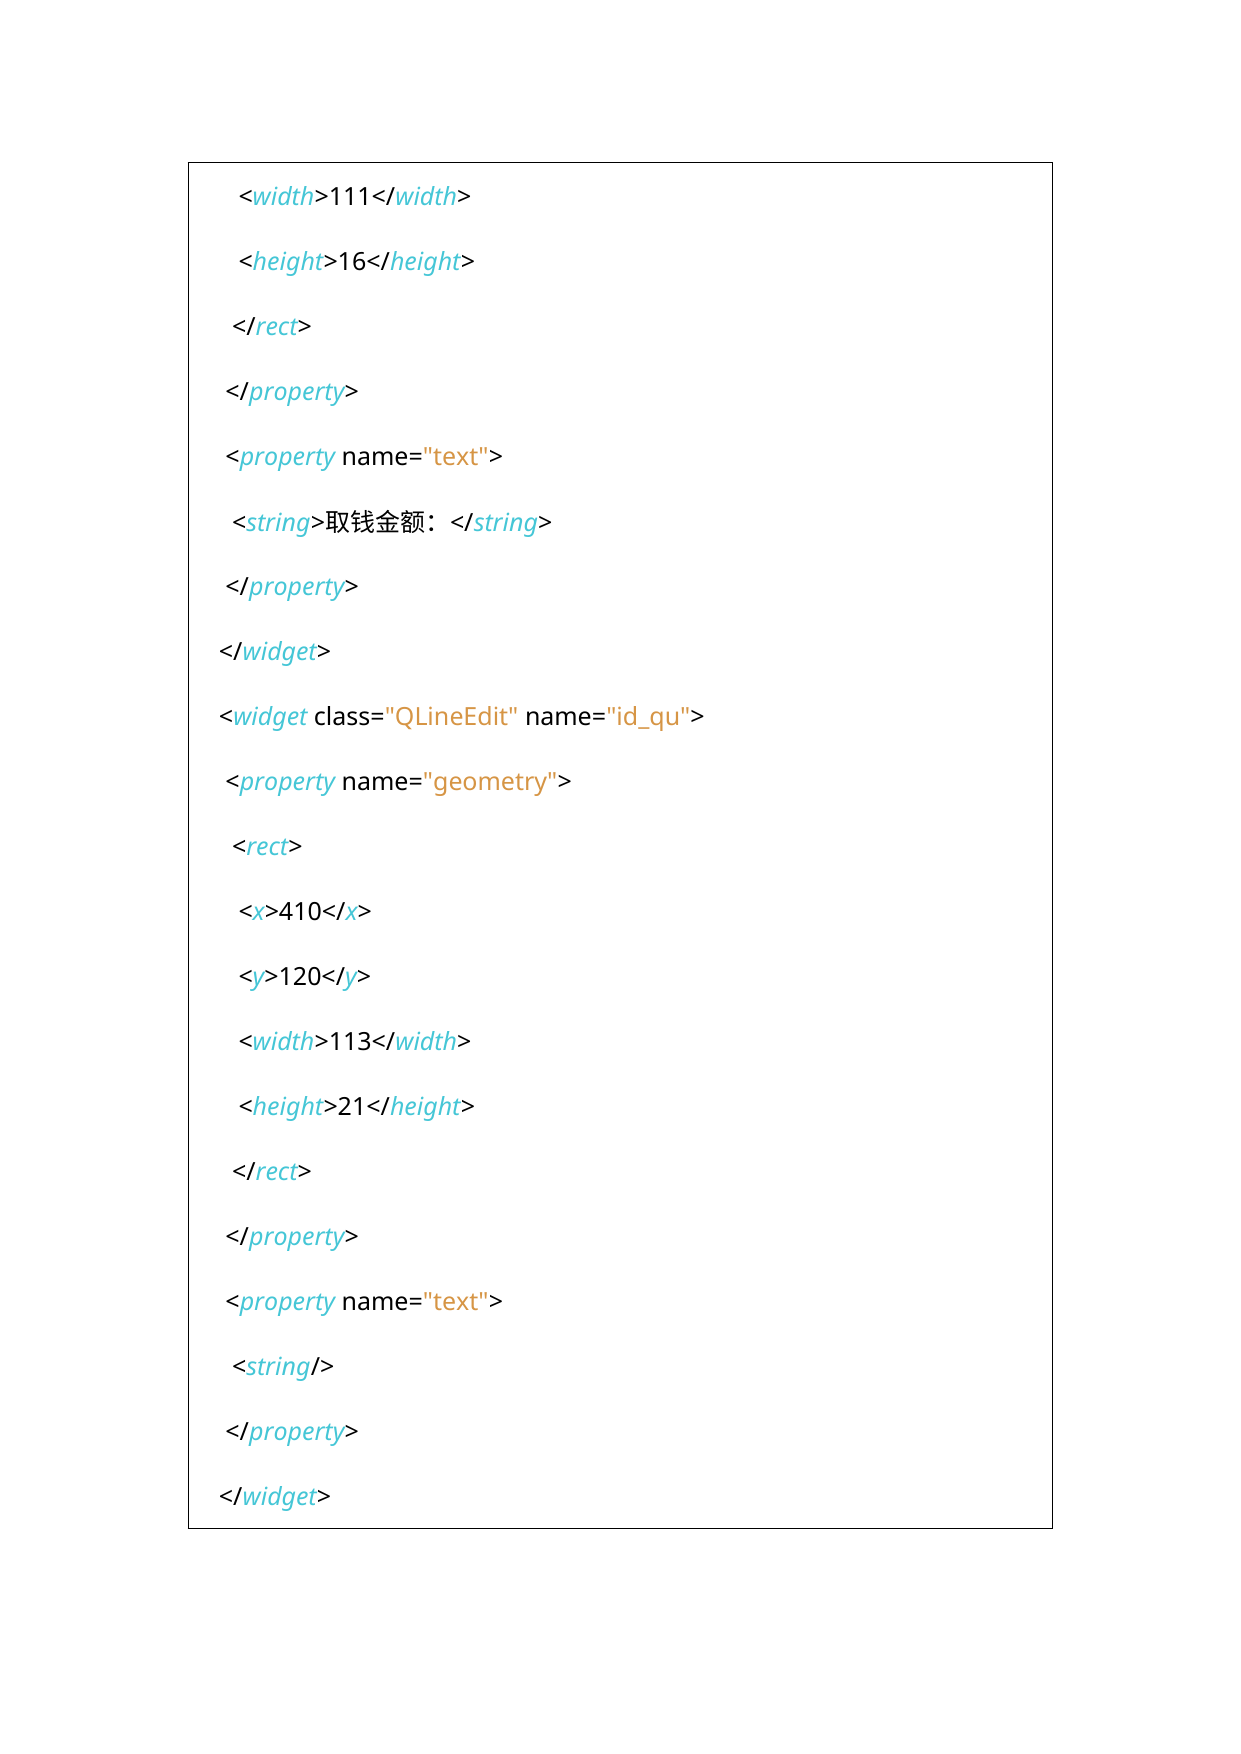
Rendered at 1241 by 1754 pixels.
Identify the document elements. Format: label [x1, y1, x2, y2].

table_header [189, 163, 1052, 1528]
